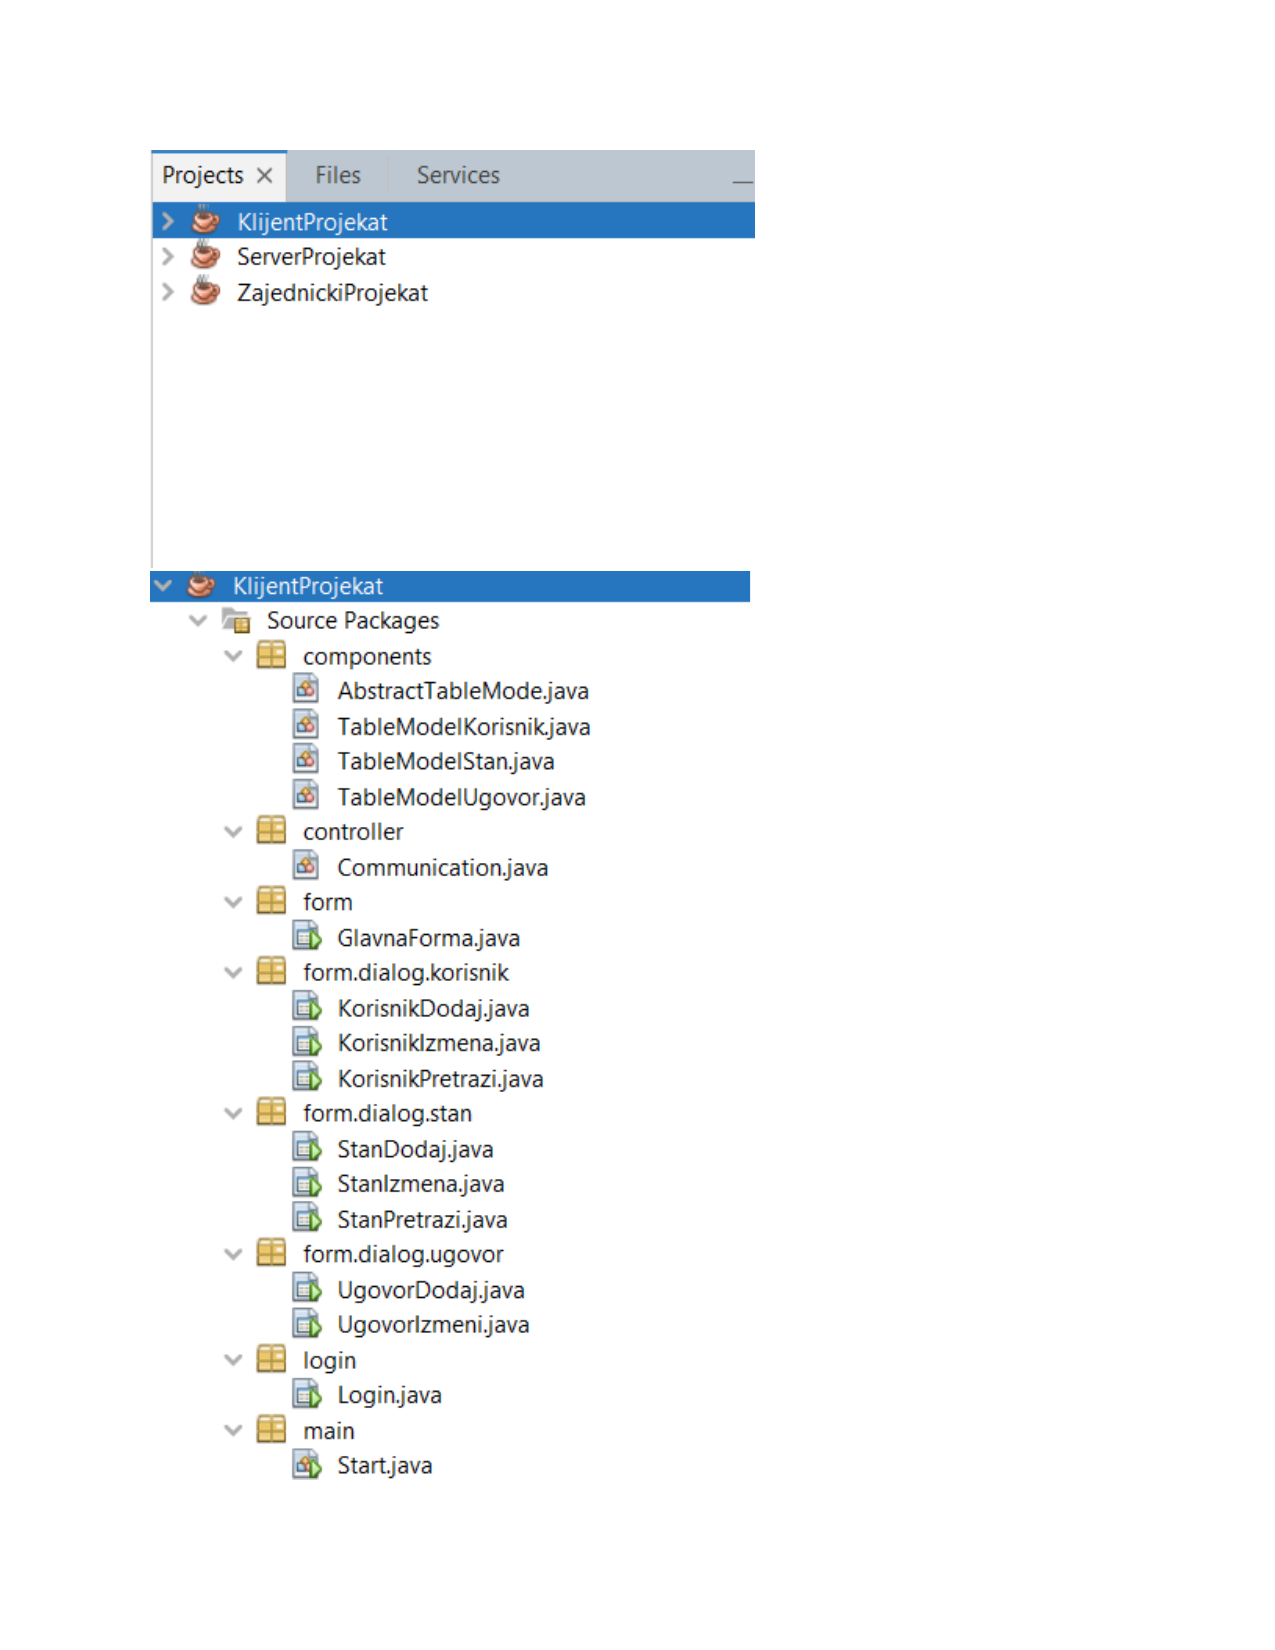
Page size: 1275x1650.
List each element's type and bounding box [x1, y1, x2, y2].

picture [150, 571, 750, 1480]
picture [150, 150, 755, 568]
